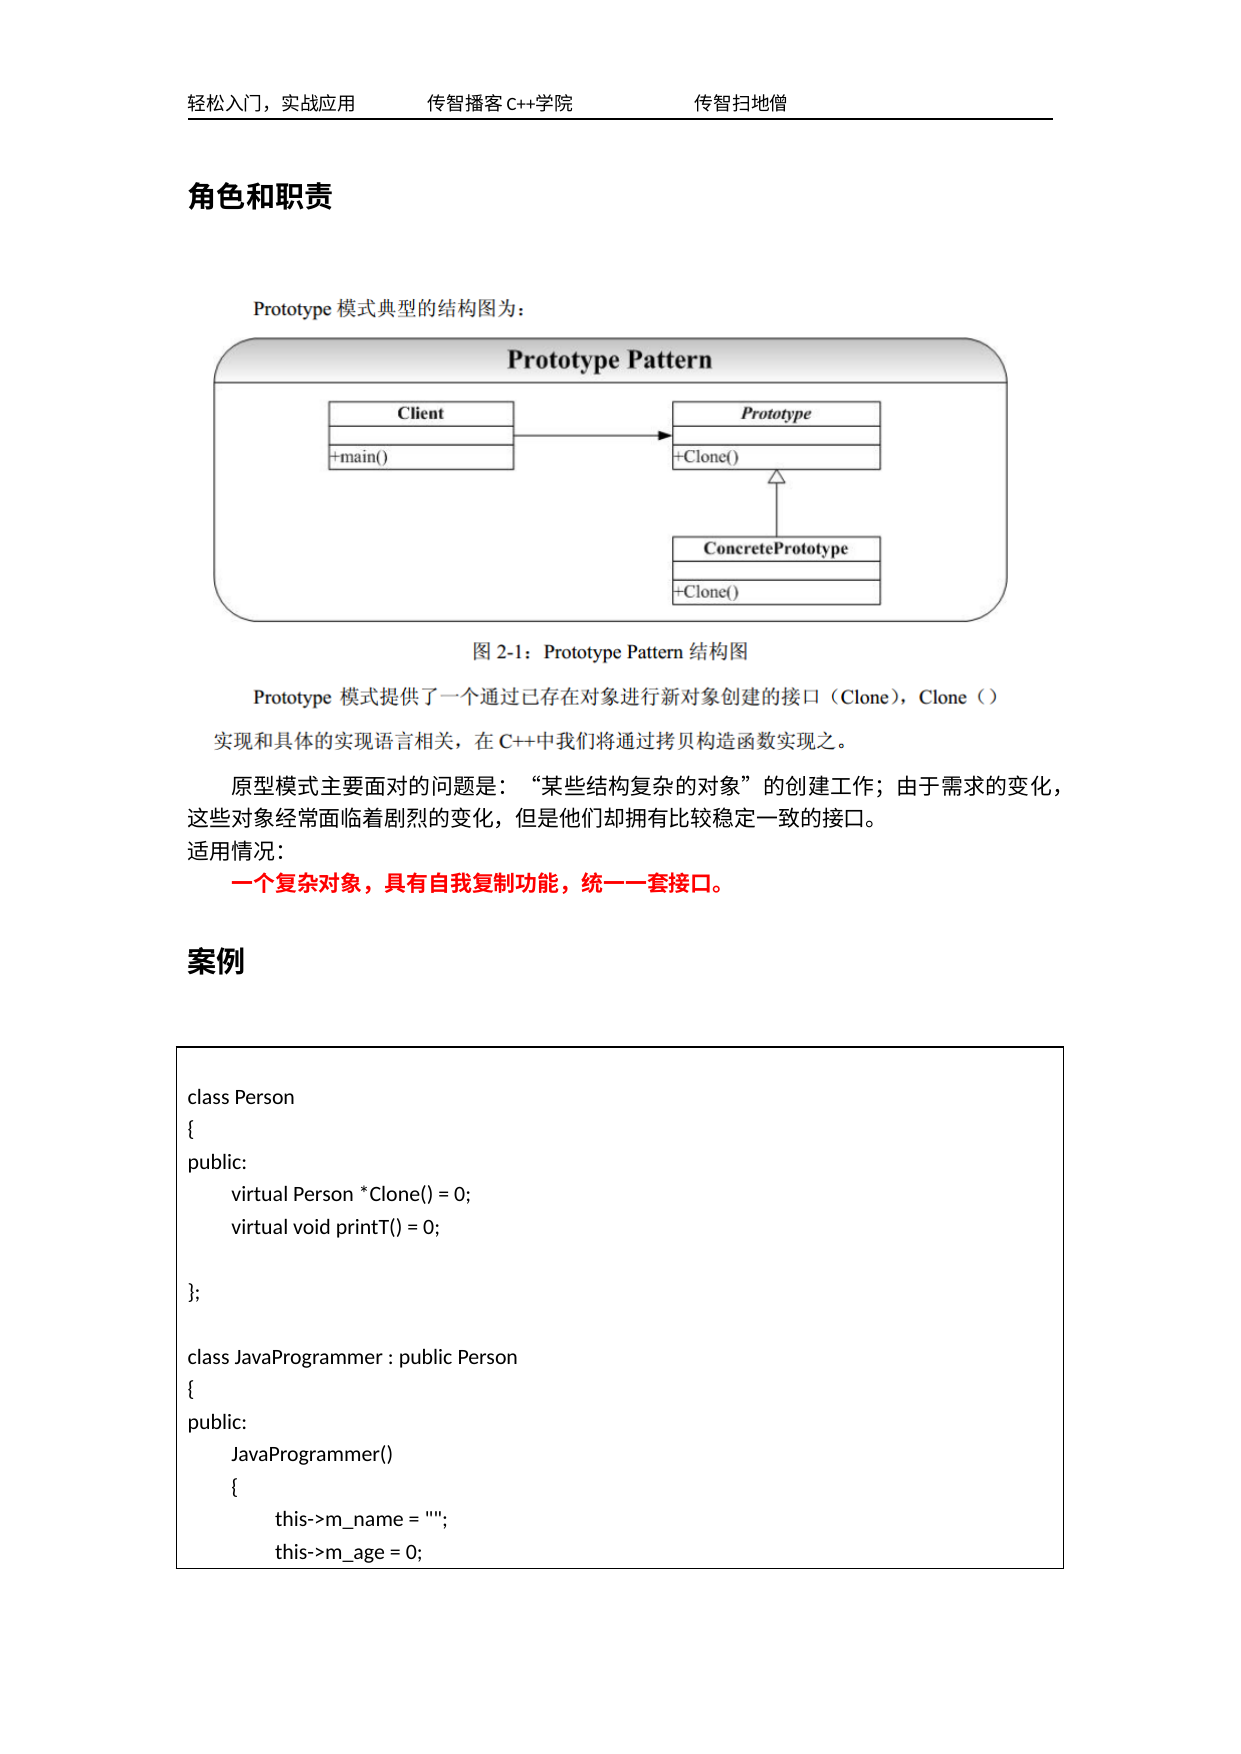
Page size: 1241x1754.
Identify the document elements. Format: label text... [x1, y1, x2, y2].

text 原型模式主要面对的问题是：“某些结构复杂的对象”的创建工作；由于需求的变化，这些对象经常面临着剧烈的变化，但是他们却拥有比较稳定一致的接口。 [187, 768, 1053, 833]
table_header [177, 1048, 1063, 1567]
text 适用情况： [187, 833, 1053, 866]
text 一个复杂对象，具有自我复制功能，统一一套接口。 [187, 866, 1053, 898]
picture [187, 280, 1052, 768]
subtitle 案例 [187, 927, 1053, 992]
subtitle 角色和职责 [187, 162, 1053, 227]
